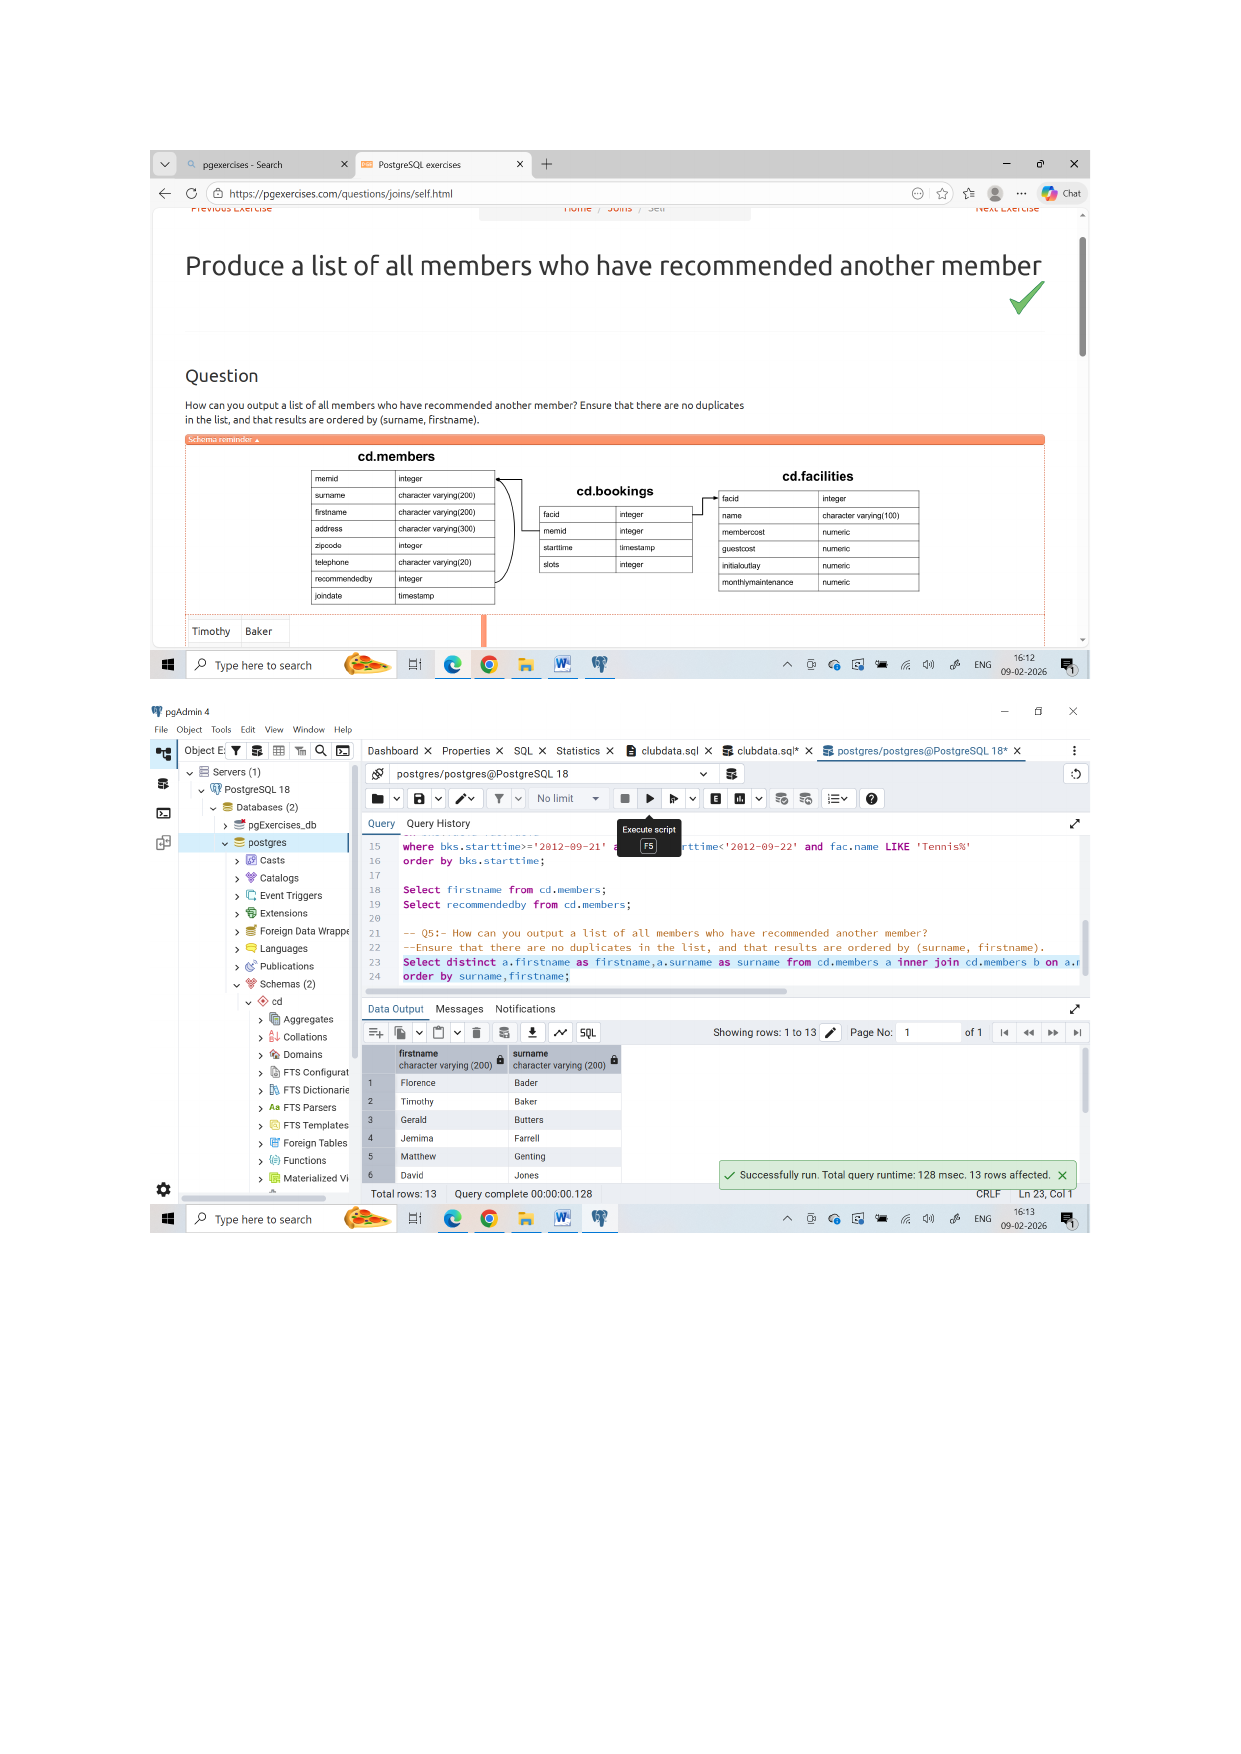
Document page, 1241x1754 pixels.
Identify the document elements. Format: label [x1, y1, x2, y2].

picture [150, 150, 1091, 679]
picture [150, 703, 1091, 1233]
